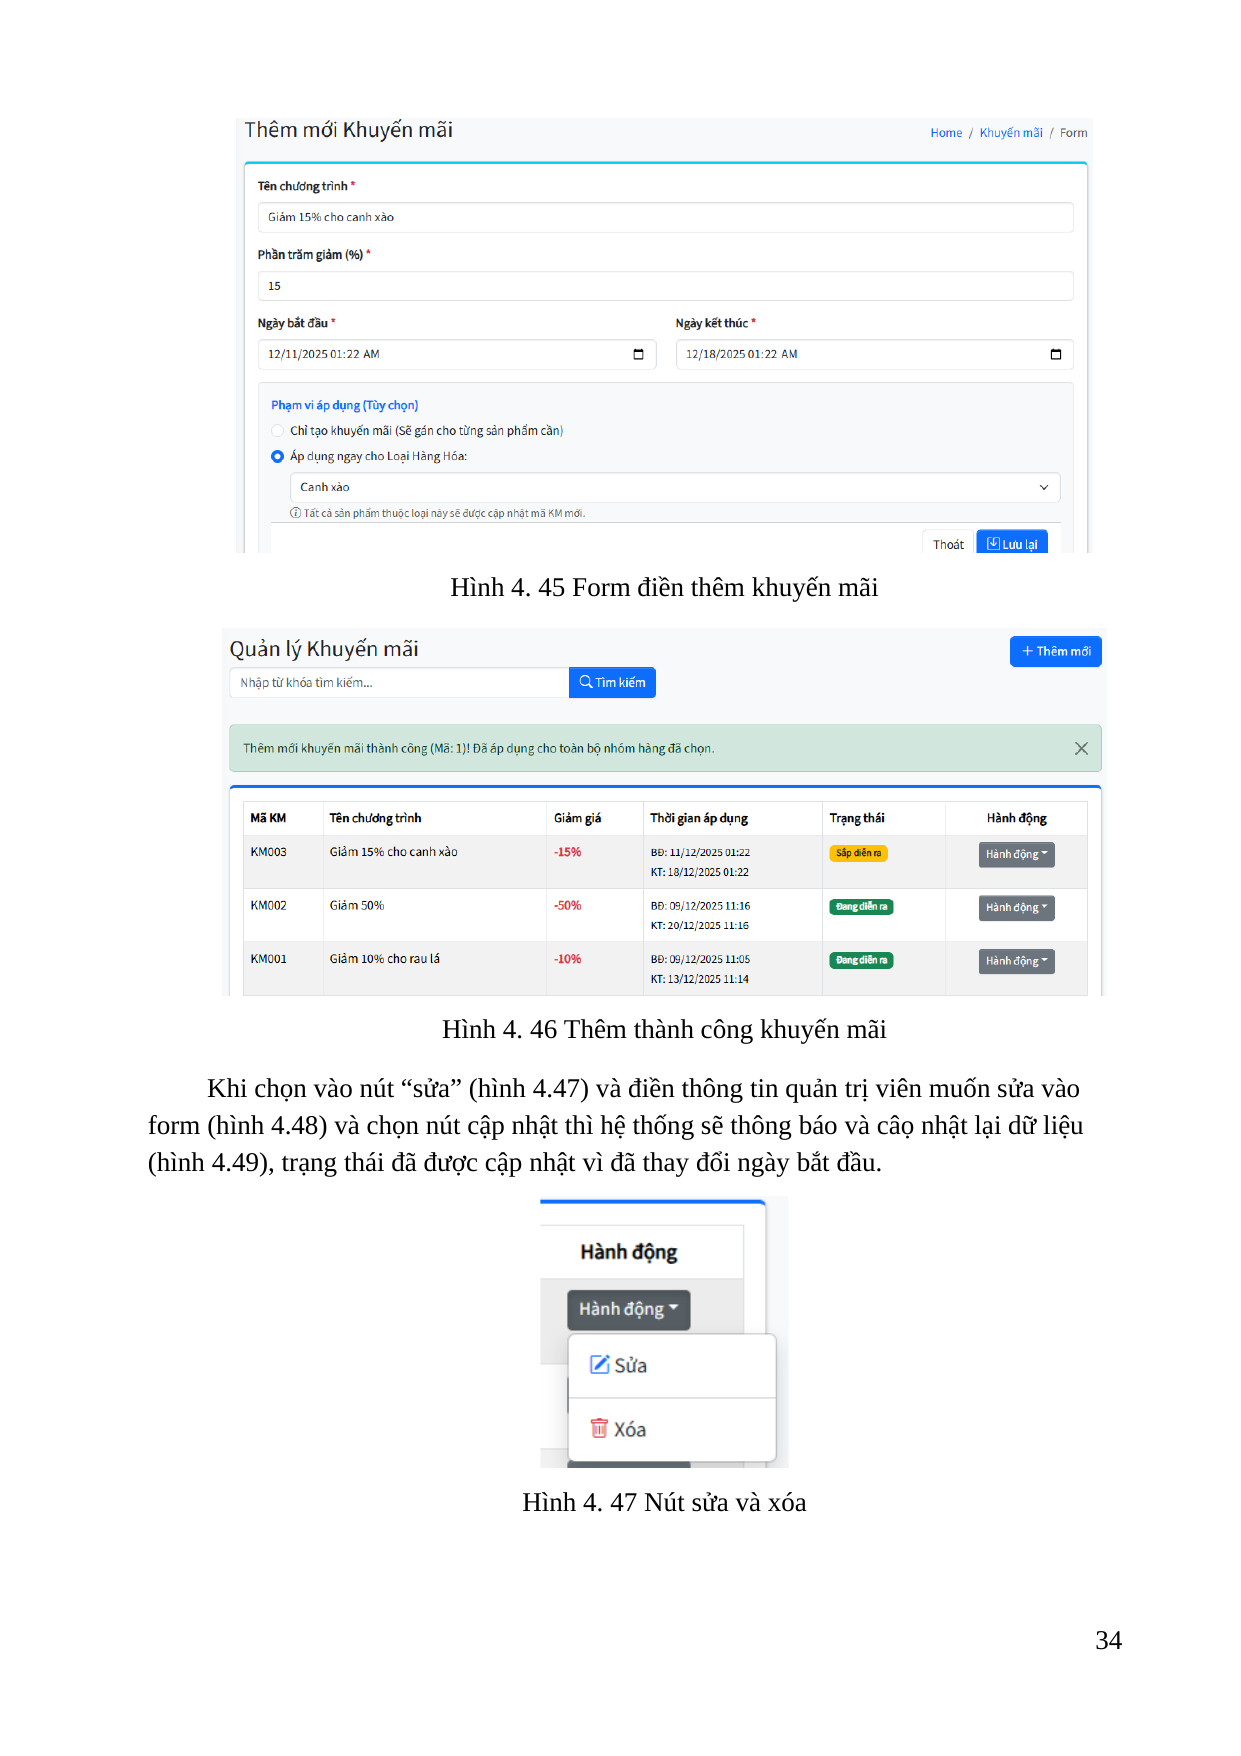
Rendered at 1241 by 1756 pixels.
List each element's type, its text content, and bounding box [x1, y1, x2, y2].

text Hình 4. 45 Form điền thêm khuyến mãi [148, 571, 1122, 602]
picture [221, 628, 1108, 996]
text Khi chọn vào nút “sửa” (hình 4.47) và điền thông tin quản trị viên muốn sửa vào form (hình 4.48) và chọn nút cập nhật thì hệ thống sẽ thông báo và câọ nhật lại dữ liệu (hình 4.49), trạng thái đã được cập nhật vì đã thay đổi ngày bắt đầu. [148, 1072, 1122, 1177]
picture [236, 118, 1093, 553]
picture [540, 1196, 789, 1468]
text Hình 4. 46 Thêm thành công khuyến mãi [148, 1014, 1122, 1045]
text Hình 4. 47 Nút sửa và xóa [148, 1486, 1122, 1518]
